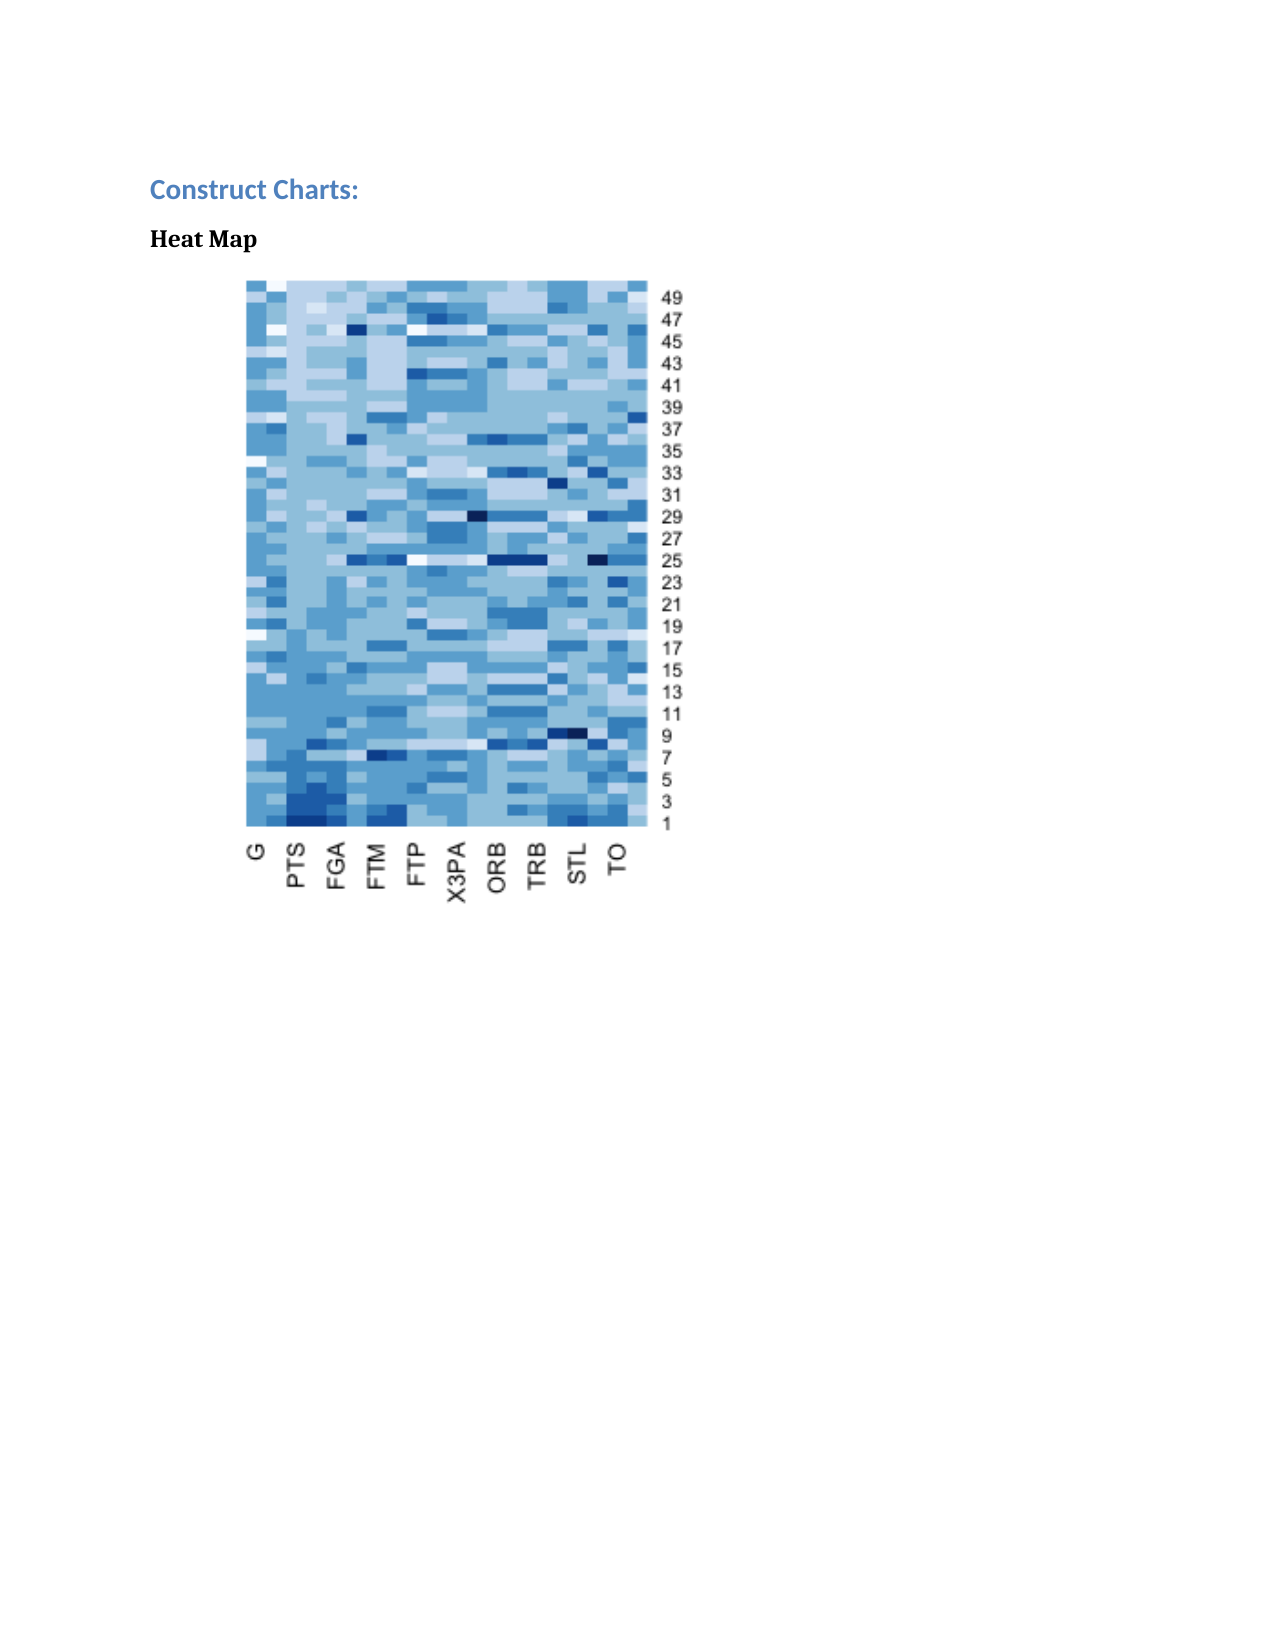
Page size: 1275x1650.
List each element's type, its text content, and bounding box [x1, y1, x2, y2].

text Heat Map [150, 225, 1125, 254]
picture [150, 272, 1025, 973]
subtitle Construct Charts: [150, 171, 1125, 206]
